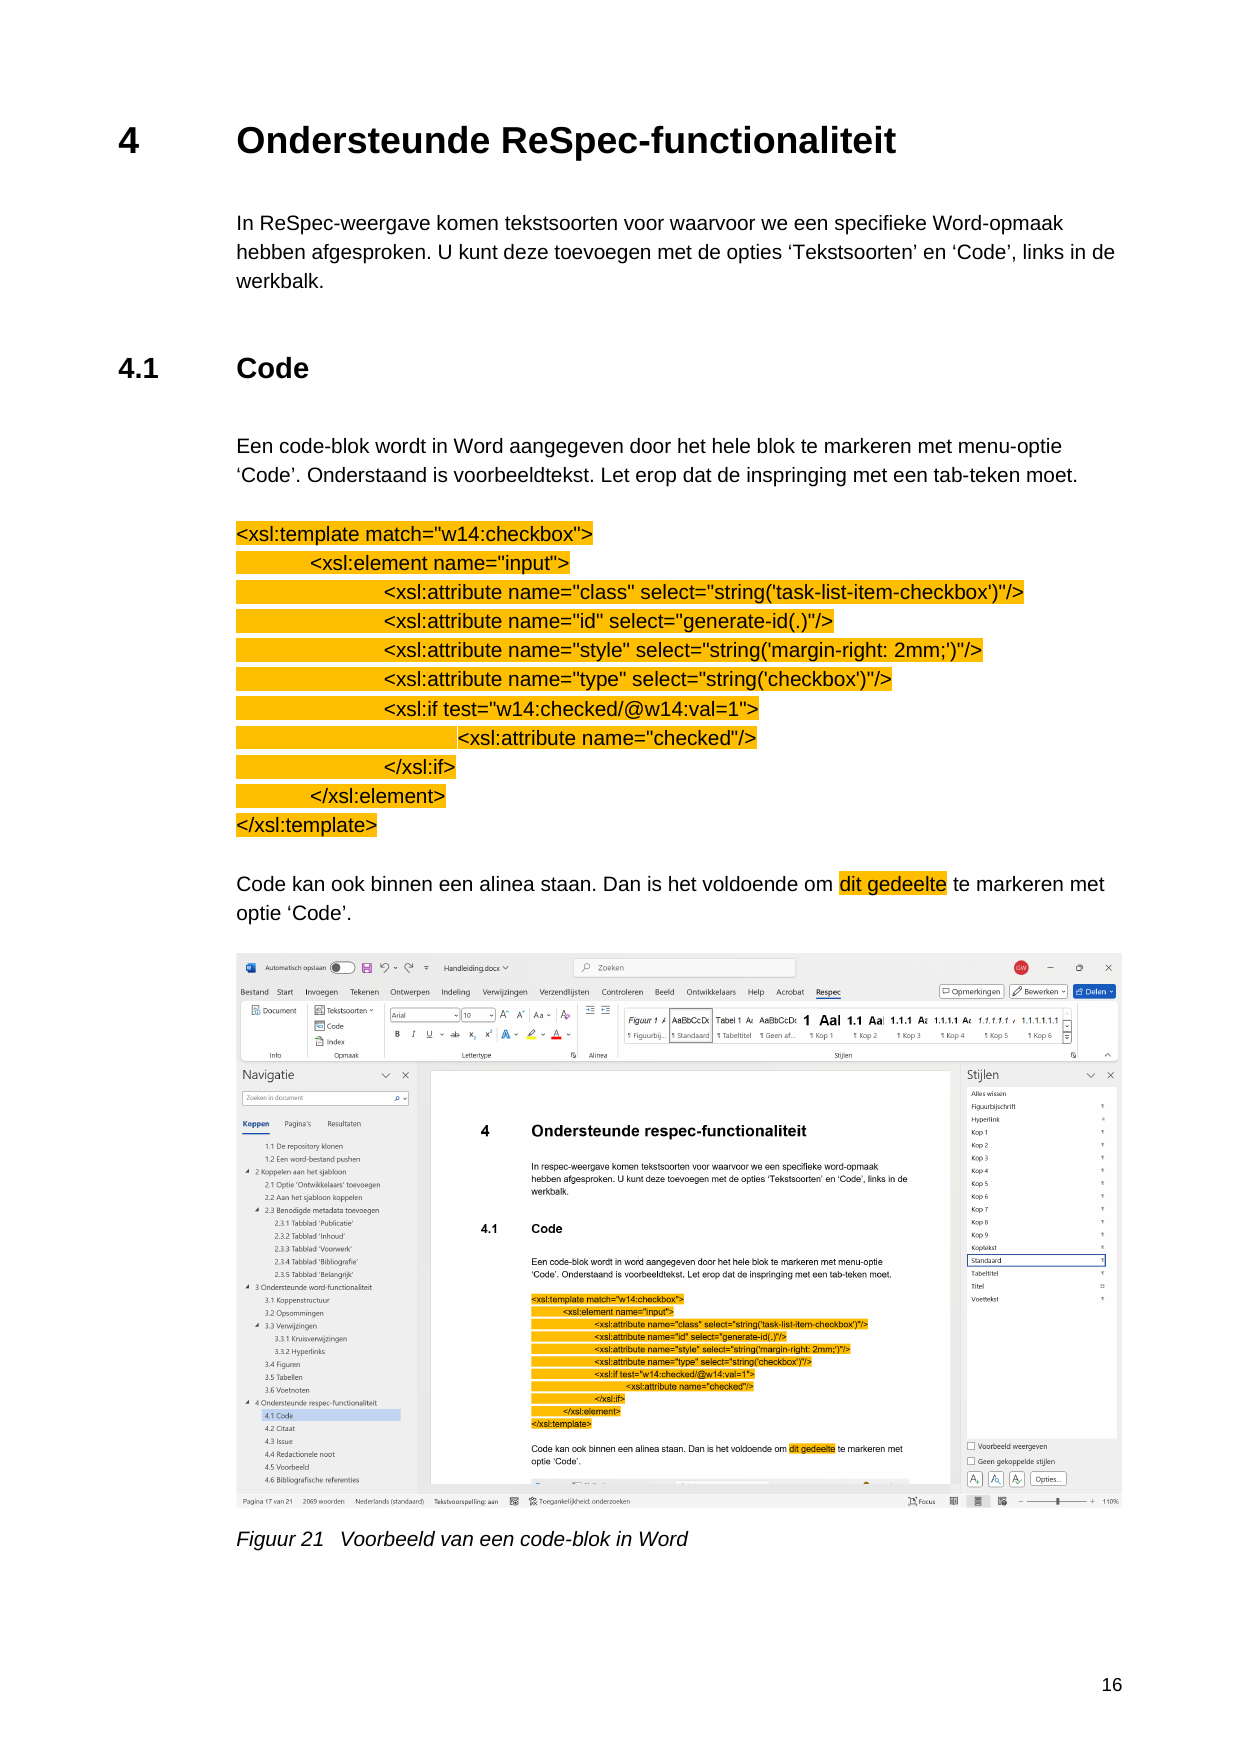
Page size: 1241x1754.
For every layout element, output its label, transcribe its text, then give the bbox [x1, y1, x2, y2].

text <xsl:element name="input"> [236, 545, 1122, 574]
text In ReSpec-weergave komen tekstsoorten voor waarvoor we een specifieke Word-opmaak hebben afgesproken. U kunt deze toevoegen met de opties ‘Tekstsoorten’ en ‘Code’, links in de werkbalk. [236, 206, 1122, 293]
text <xsl:attribute name="checked"/> [236, 720, 1122, 749]
subtitle Code [118, 351, 1122, 385]
text </xsl:if> [236, 749, 1122, 779]
text </xsl:element> [236, 779, 1122, 808]
text <xsl:template match="w14:checkbox"> [236, 516, 1122, 545]
text Code kan ook binnen een alinea staan. Dan is het voldoende om dit gedeelte te markeren met optie ‘Code’. [236, 866, 1122, 924]
picture [236, 953, 1123, 1508]
subtitle Ondersteunde ReSpec-functionaliteit [118, 118, 1122, 162]
text <xsl:attribute name="type" select="string('checkbox')"/> [236, 662, 1122, 691]
text Een code-blok wordt in Word aangegeven door het hele blok te markeren met menu-optie ‘Code’. Onderstaand is voorbeeldtekst. Let erop dat de inspringing met een tab-teken moet. [236, 429, 1122, 487]
text <xsl:attribute name="style" select="string('margin-right: 2mm;')"/> [236, 633, 1122, 662]
text Voorbeeld van een code-blok in Word [236, 1522, 1122, 1551]
text <xsl:if test="w14:checked/@w14:val=1"> [236, 691, 1122, 720]
text <xsl:attribute name="class" select="string('task-list-item-checkbox')"/> [236, 574, 1122, 604]
text <xsl:attribute name="id" select="generate-id(.)"/> [236, 604, 1122, 633]
text </xsl:template> [236, 808, 1122, 837]
